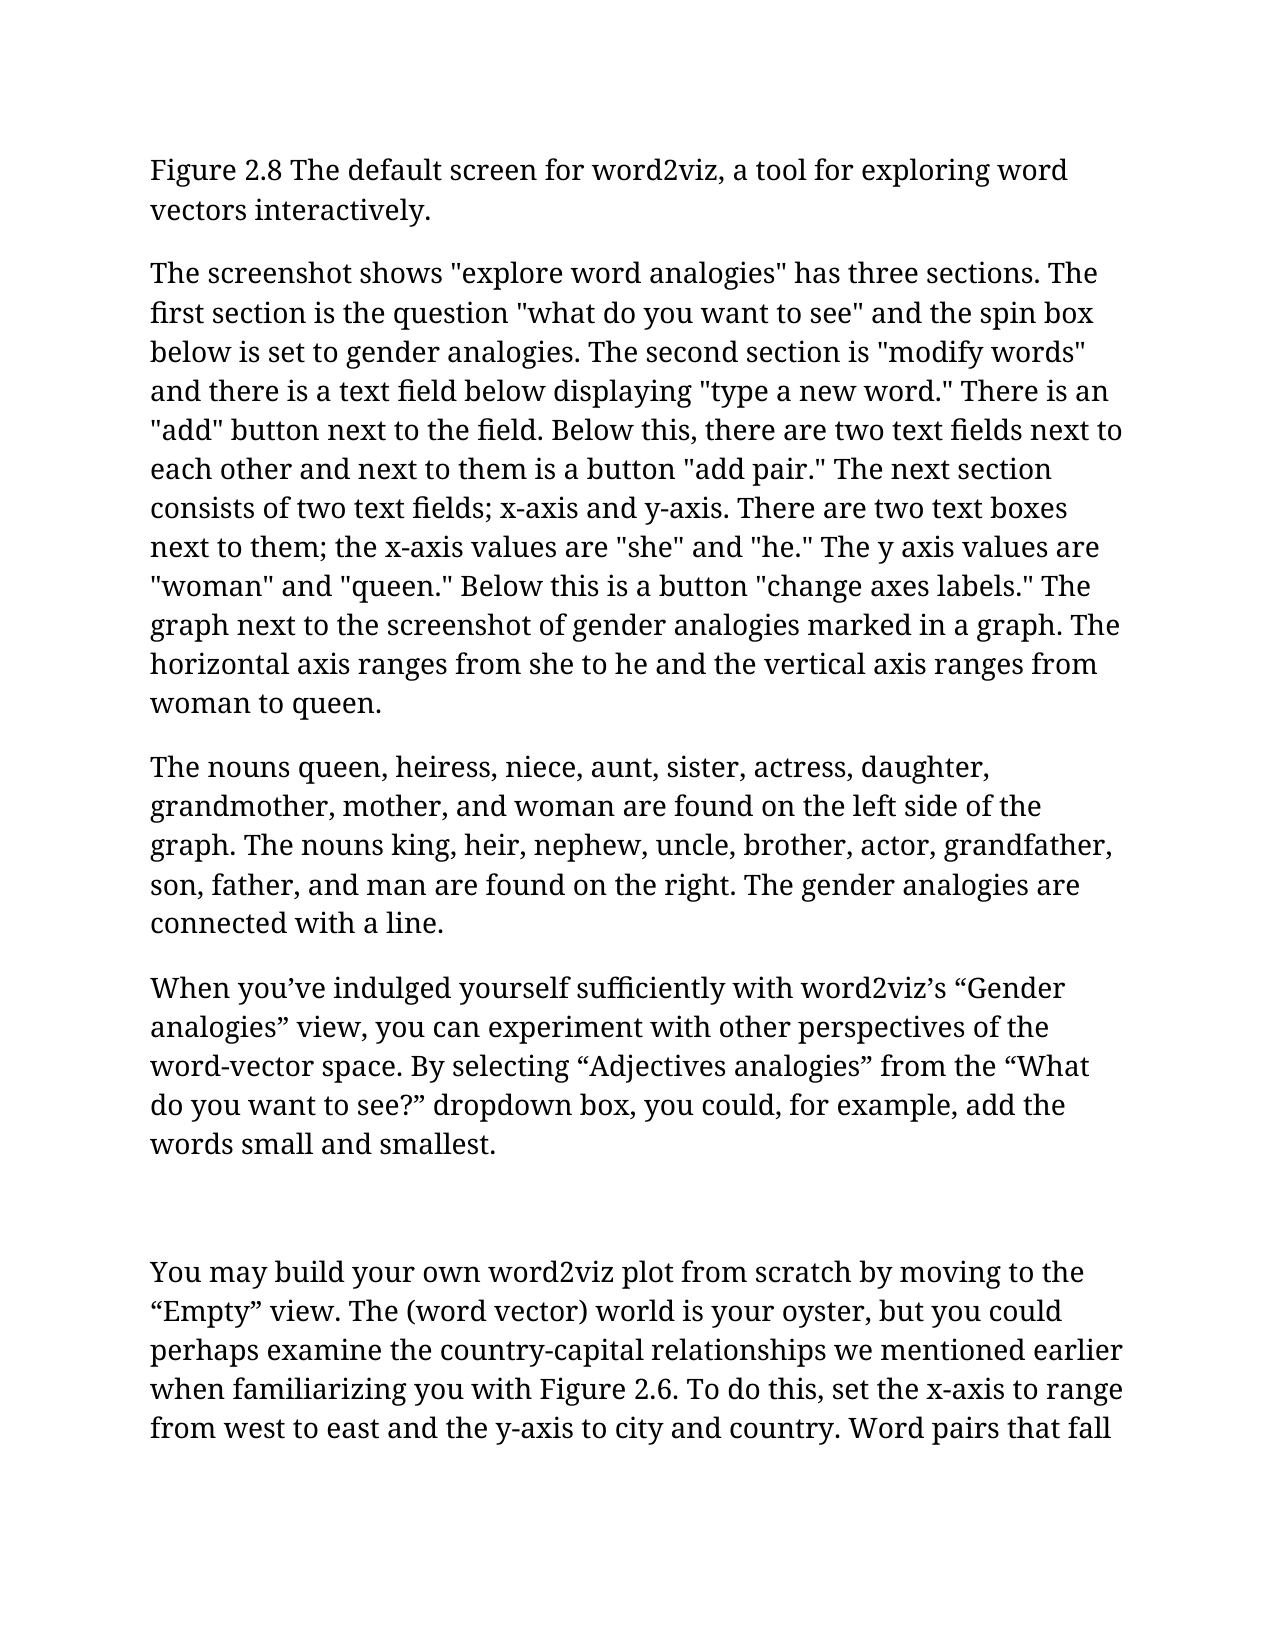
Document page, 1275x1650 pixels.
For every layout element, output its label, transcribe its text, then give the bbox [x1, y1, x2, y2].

text When you’ve indulged yourself sufficiently with word2viz’s “Gender analogies” view, you can experiment with other perspectives of the word-vector space. By selecting “Adjectives analogies” from the “What do you want to see?” dropdown box, you could, for example, add the words small and smallest. [150, 967, 1125, 1162]
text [150, 1252, 1125, 1447]
text Figure 2.8 The default screen for word2viz, a tool for exploring word vectors interactively. [150, 150, 1125, 228]
text The nouns queen, heiress, niece, aunt, sister, actress, daughter, grandmother, mother, and woman are found on the left side of the graph. The nouns king, heir, nephew, uncle, brother, actor, grandfather, son, father, and man are found on the right. The gender analogies are connected with a line. [150, 747, 1125, 942]
text The screenshot shows "explore word analogies" has three sections. The first section is the question "what do you want to see" and the spin box below is set to gender analogies. The second section is "modify words" and there is a text field below displaying "type a new word." There is an "add" button next to the field. Below this, there are two text fields next to each other and next to them is a button "add pair." The next section consists of two text fields; x-axis and y-axis. There are two text boxes next to them; the x-axis values are "she" and "he." The y axis values are "woman" and "queen." Below this is a button "change axes labels." The graph next to the screenshot of gender analogies marked in a graph. The horizontal axis ranges from she to he and the vertical axis ranges from woman to queen. [150, 253, 1125, 722]
